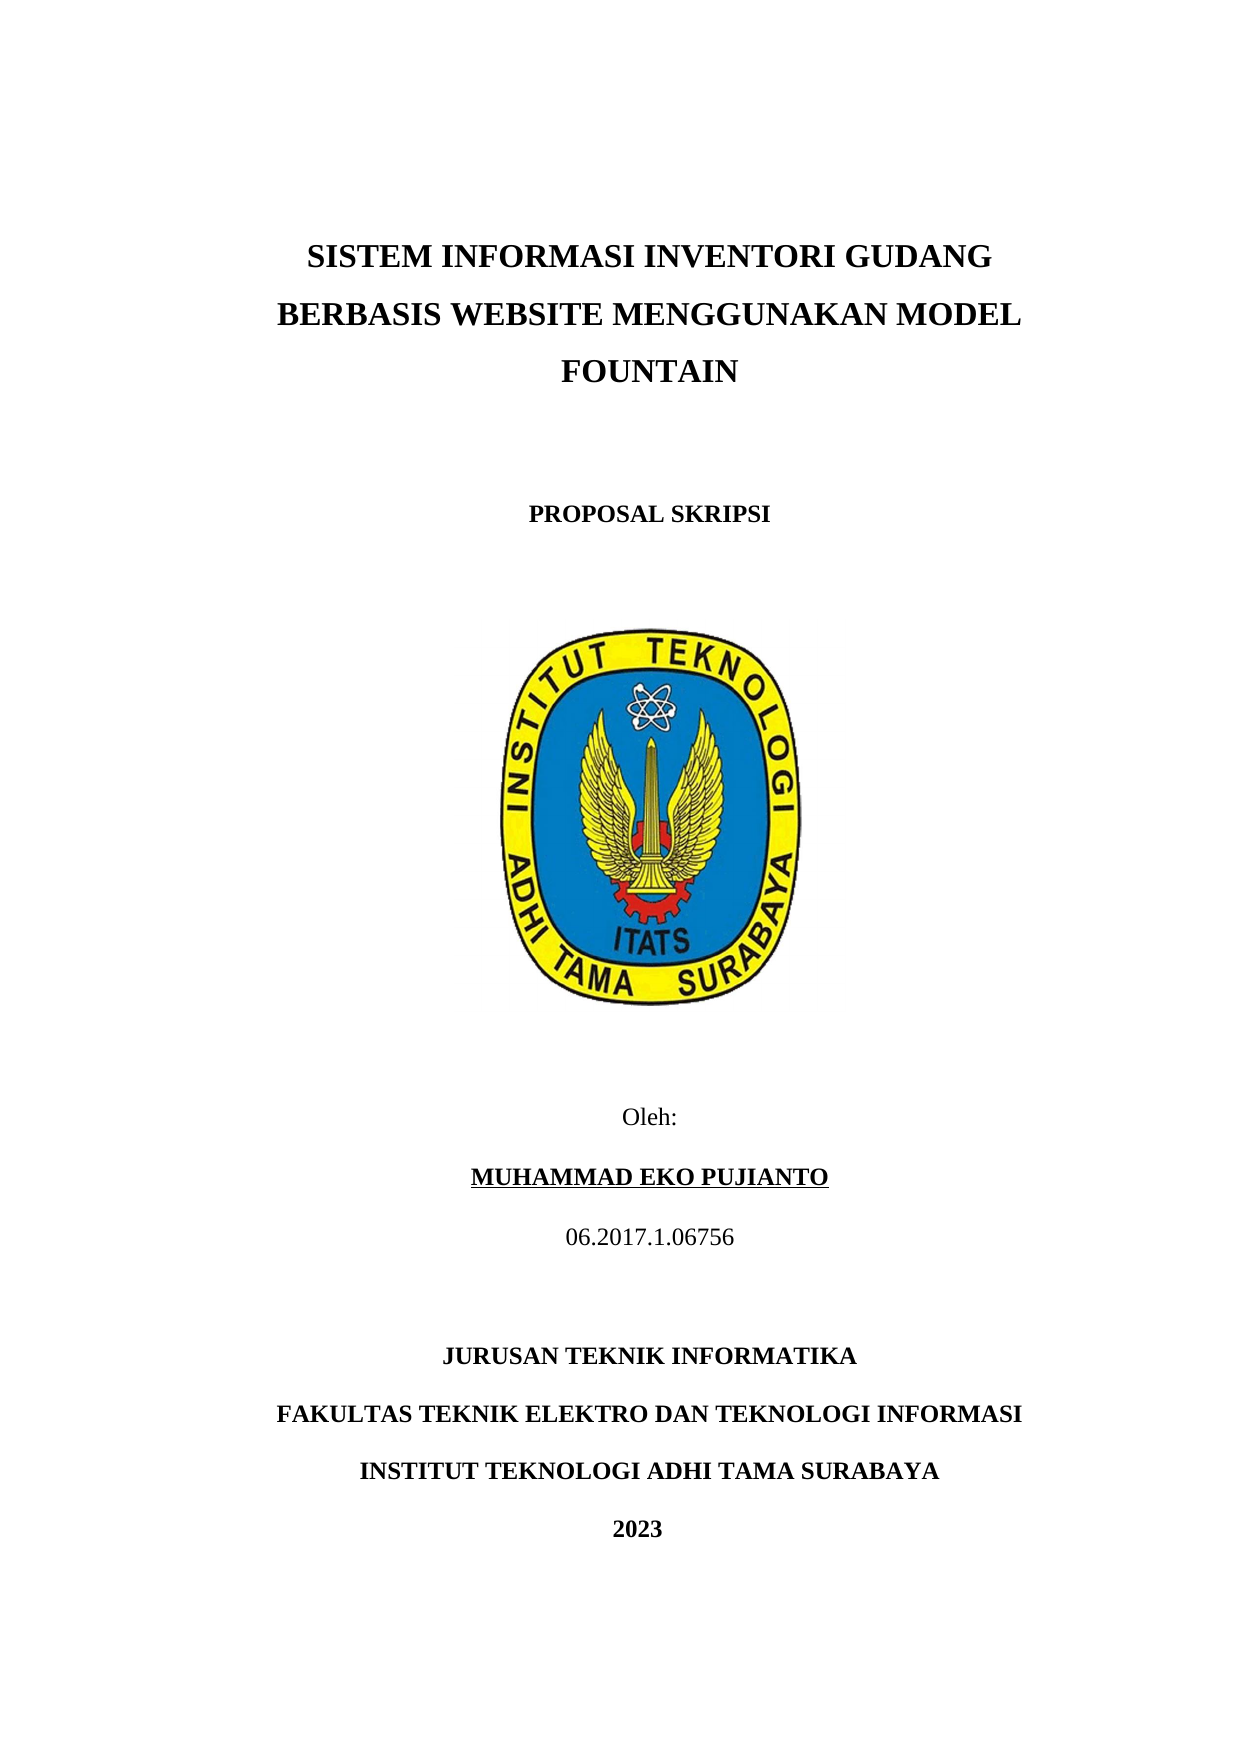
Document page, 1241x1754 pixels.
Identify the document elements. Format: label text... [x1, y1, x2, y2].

text Oleh: [236, 1102, 1063, 1131]
text INSTITUT TEKNOLOGI ADHI TAMA SURABAYA [236, 1456, 1063, 1485]
text 2023 [236, 1514, 1063, 1542]
text PROPOSAL SKRIPSI [236, 499, 1063, 528]
picture [453, 619, 846, 1012]
text 06.2017.1.06756 [236, 1222, 1063, 1250]
text FAKULTAS TEKNIK ELEKTRO DAN TEKNOLOGI INFORMASI [236, 1399, 1063, 1427]
text SISTEM INFORMASI INVENTORI GUDANG BERBASIS WEBSITE MENGGUNAKAN MODEL FOUNTAIN [236, 236, 1063, 389]
text MUHAMMAD EKO PUJIANTO [236, 1162, 1063, 1191]
text JURUSAN TEKNIK INFORMATIKA [236, 1341, 1063, 1370]
